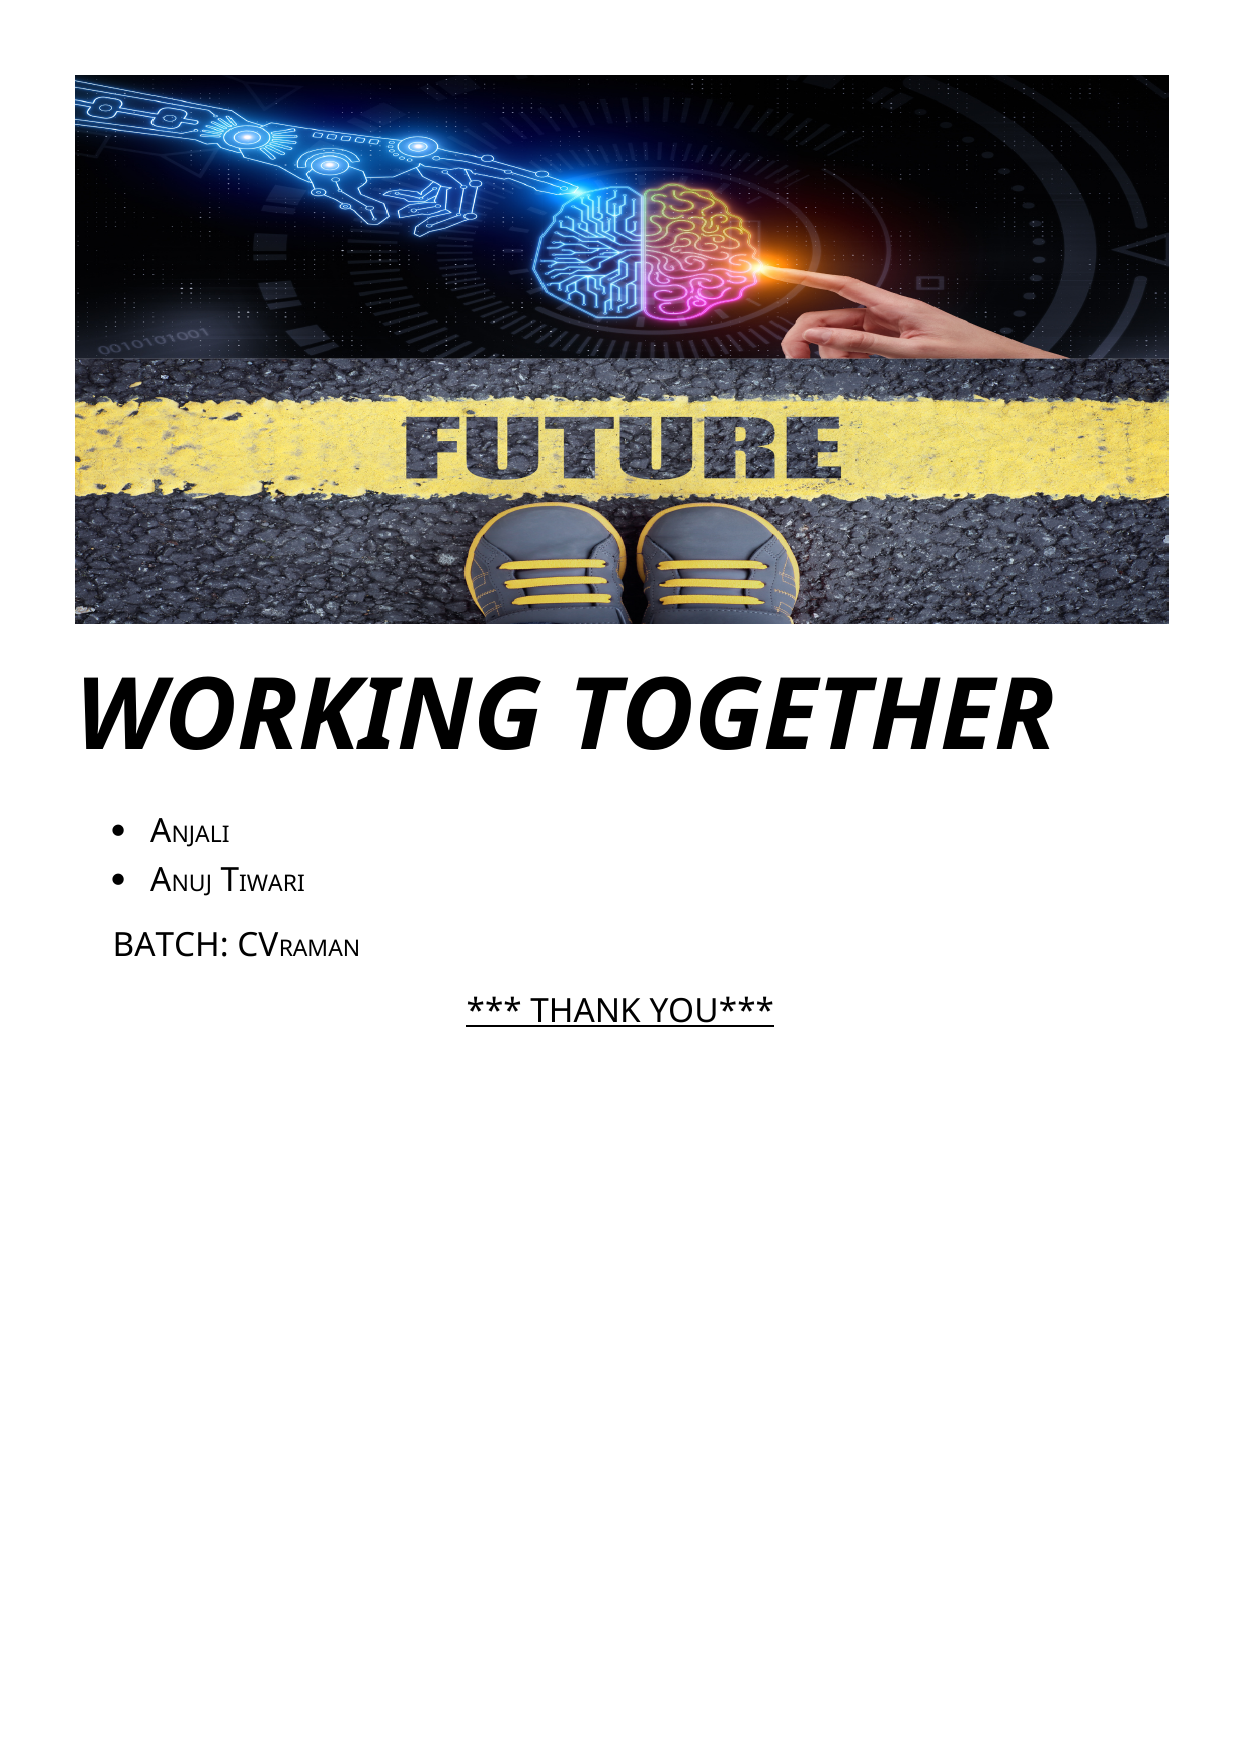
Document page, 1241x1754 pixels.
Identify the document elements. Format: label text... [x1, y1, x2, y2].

text *** THANK YOU*** [75, 987, 1165, 1032]
list ANUJ TIWARI [112, 855, 1165, 901]
list ANJALI [112, 806, 1165, 852]
picture [75, 75, 1169, 624]
text WORKING TOGETHER [75, 643, 1165, 779]
text BATCH: CVRAMAN [112, 921, 1165, 966]
